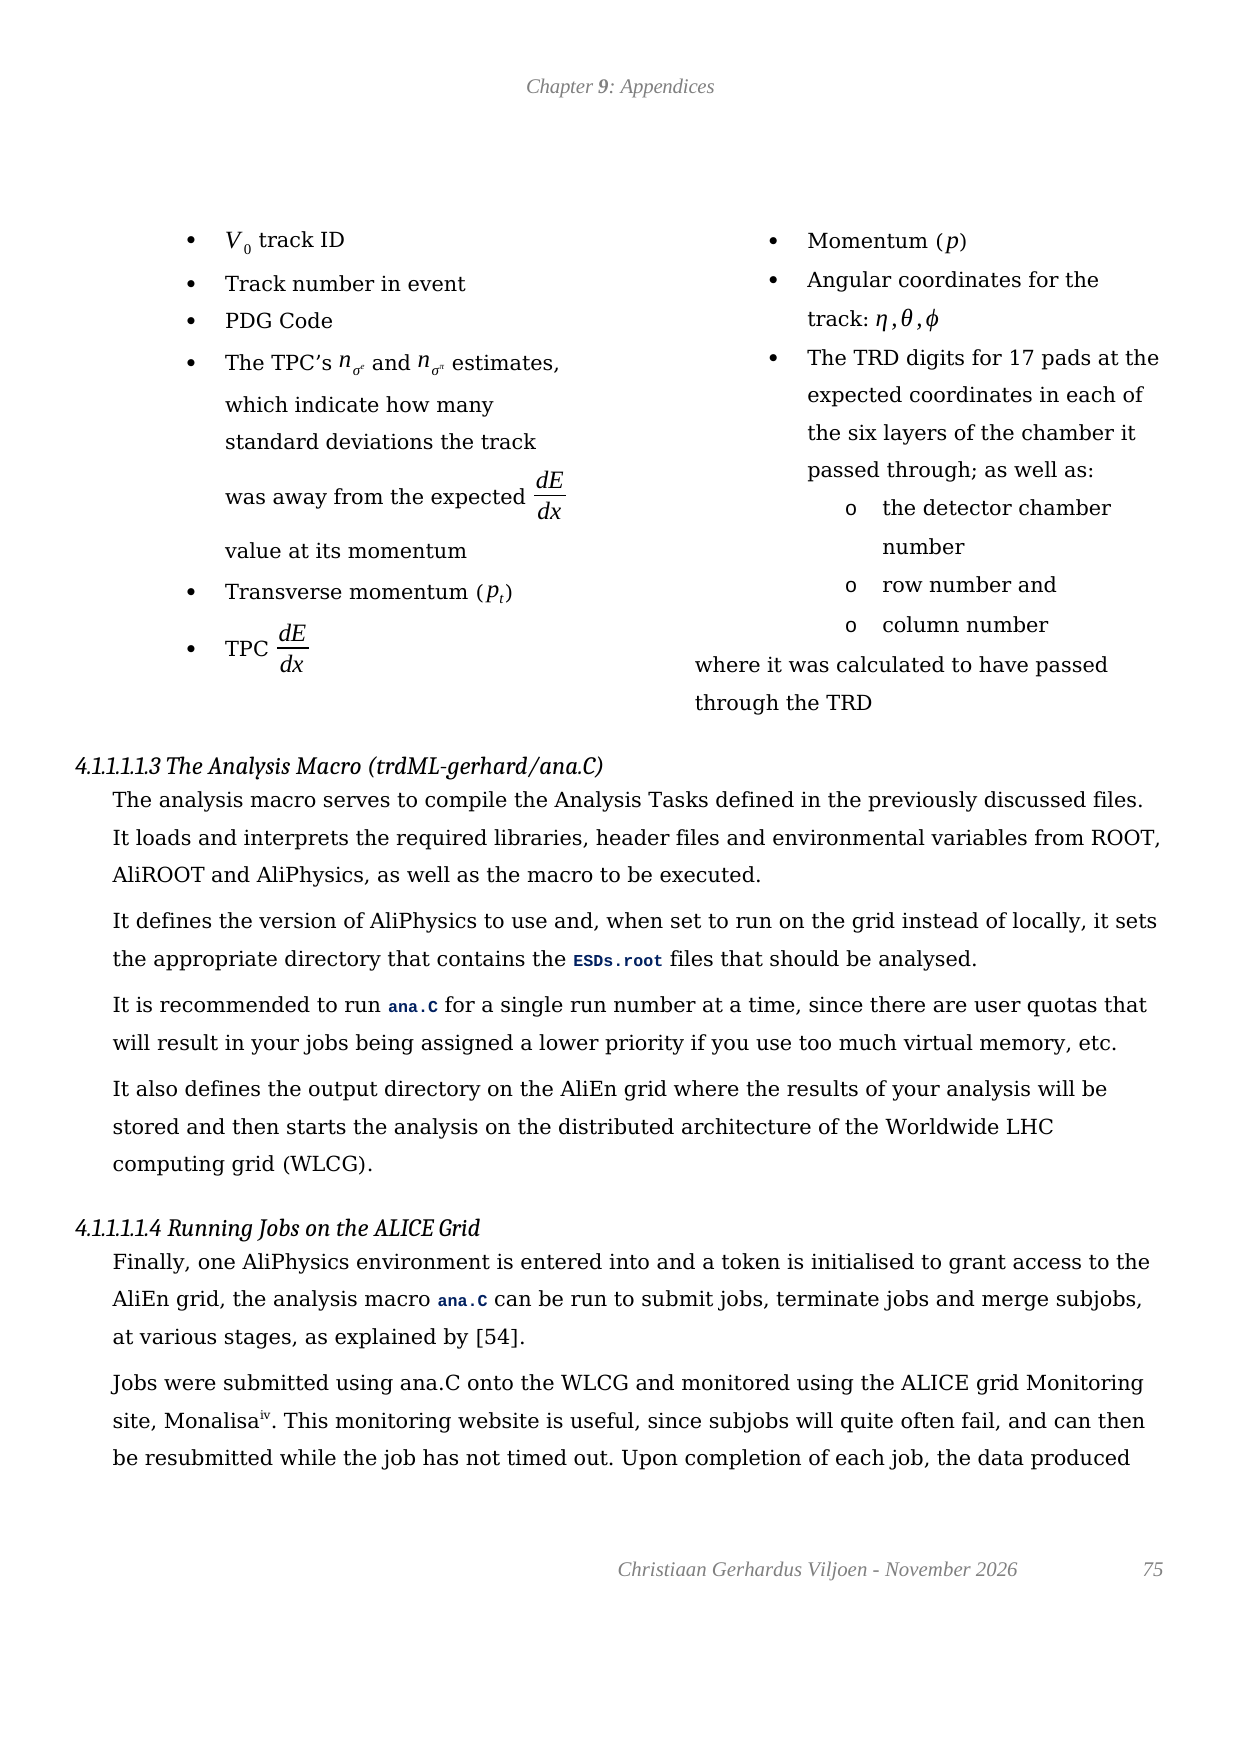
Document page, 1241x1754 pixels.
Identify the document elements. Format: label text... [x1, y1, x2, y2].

text The analysis macro serves to compile the Analysis Tasks defined in the previously discussed files. It loads and interprets the required libraries, header files and environmental variables from ROOT, AliROOT and AliPhysics, as well as the macro to be executed. [112, 787, 1165, 887]
list PDG Code [187, 308, 583, 333]
text It defines the version of AliPhysics to use and, when set to run on the grid instead of locally, it sets the appropriate directory that contains the ESDs.root files that should be analysed. [112, 908, 1165, 971]
list The TPC’s and estimates, which indicate how many standard deviations the track was away from the expected value at its momentum [187, 346, 583, 563]
subtitle Running Jobs on the ALICE Grid [75, 1213, 1165, 1242]
list the detector chamber number [844, 494, 1165, 559]
subtitle The Analysis Macro (trdML-gerhard/ana.C) [75, 752, 1165, 781]
text Finally, one AliPhysics environment is entered into and a token is initialised to grant access to the AliEn grid, the analysis macro ana.C can be run to submit jobs, terminate jobs and merge subjobs, at various stages, as explained by . [112, 1248, 1165, 1349]
list track ID [187, 227, 583, 258]
list Track number in event [187, 270, 583, 296]
list TPC [187, 619, 583, 678]
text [112, 1370, 1165, 1470]
list where it was calculated to have passed through the TRD [694, 652, 1165, 714]
list Transverse momentum () [187, 576, 583, 607]
text It also defines the output directory on the AliEn grid where the results of your analysis will be stored and then starts the analysis on the distributed architecture of the Worldwide LHC computing grid (WLCG). [112, 1076, 1165, 1176]
list column number [844, 612, 1165, 638]
text It is recommended to run ana.C for a single run number at a time, since there are user quotas that will result in your jobs being assigned a lower priority if you use too much virtual memory, etc. [112, 992, 1165, 1055]
list The TRD digits for 17 pads at the expected coordinates in each of the six layers of the chamber it passed through; as well as: [769, 344, 1165, 482]
list Momentum () [769, 227, 1165, 254]
list Angular coordinates for the track: [769, 267, 1165, 332]
list row number and [844, 571, 1165, 598]
